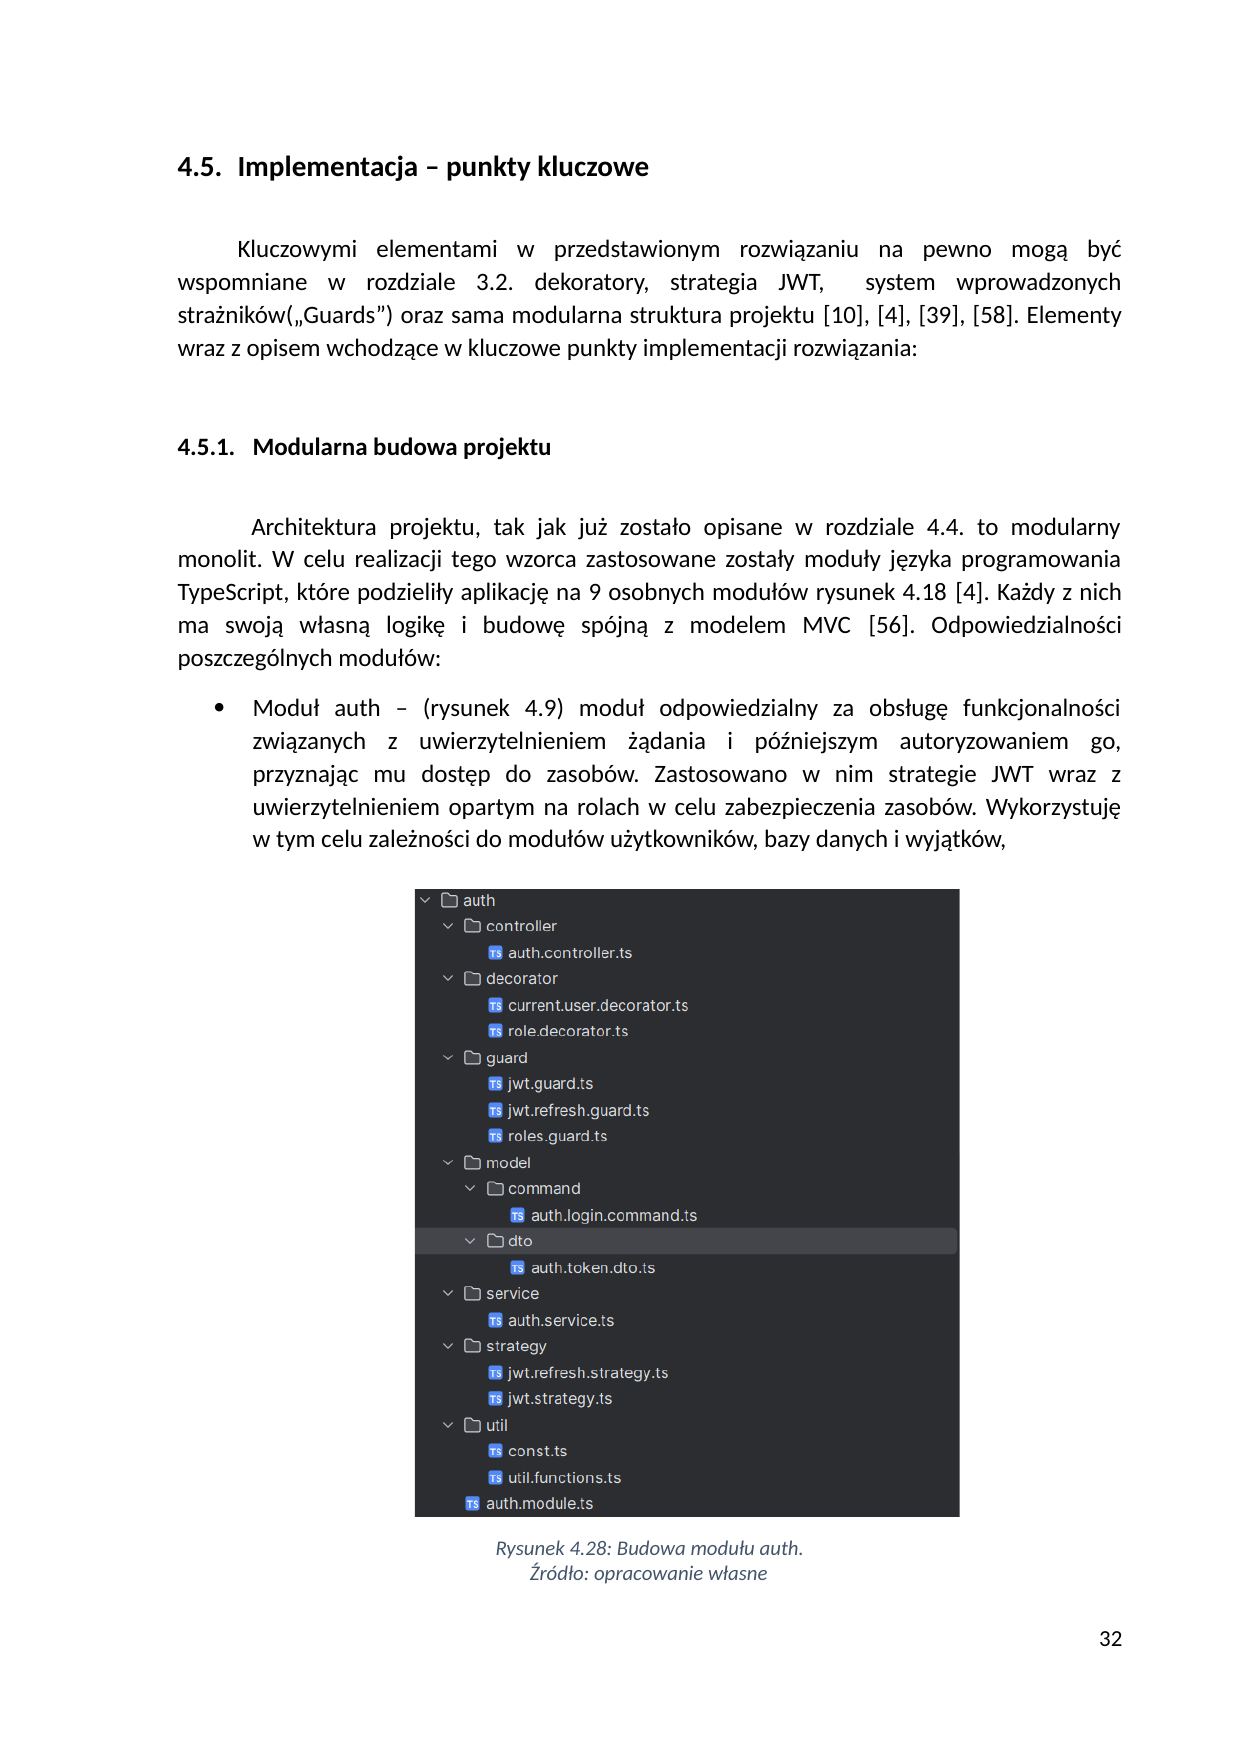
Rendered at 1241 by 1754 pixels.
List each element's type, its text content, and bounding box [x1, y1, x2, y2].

subtitle Modularna budowa projektu [177, 431, 1122, 461]
subtitle Implementacja – punkty kluczowe [177, 148, 1122, 183]
text Kluczowymi elementami w przedstawionym rozwiązaniu na pewno mogą być wspomniane w rozdziale 3.2. dekoratory, strategia JWT, system wprowadzonych strażników(„Guards”) oraz sama modularna struktura projektu [10], [4], [39], [58]. Elementy wraz z opisem wchodzące w kluczowe punkty implementacji rozwiązania: [177, 233, 1122, 362]
list Moduł auth – (rysunek 4.9) moduł odpowiedzialny za obsługę funkcjonalności związanych z uwierzytelnieniem żądania i późniejszym autoryzowaniem go, przyznając mu dostęp do zasobów. Zastosowano w nim strategie JWT wraz z uwierzytelnieniem opartym na rolach w celu zabezpieczenia zasobów. Wykorzystuję w tym celu zależności do modułów użytkowników, bazy danych i wyjątków, [215, 692, 1122, 854]
text Architektura projektu, tak jak już zostało opisane w rozdziale 4.4. to modularny monolit. W celu realizacji tego wzorca zastosowane zostały moduły języka programowania TypeScript, które podzieliły aplikację na 9 osobnych modułów rysunek 4.18 [4]. Każdy z nich ma swoją własną logikę i budowę spójną z modelem MVC [56]. Odpowiedzialności poszczególnych modułów: [177, 511, 1122, 673]
picture [414, 889, 960, 1517]
text Źródło: opracowanie własne [177, 1560, 1122, 1586]
